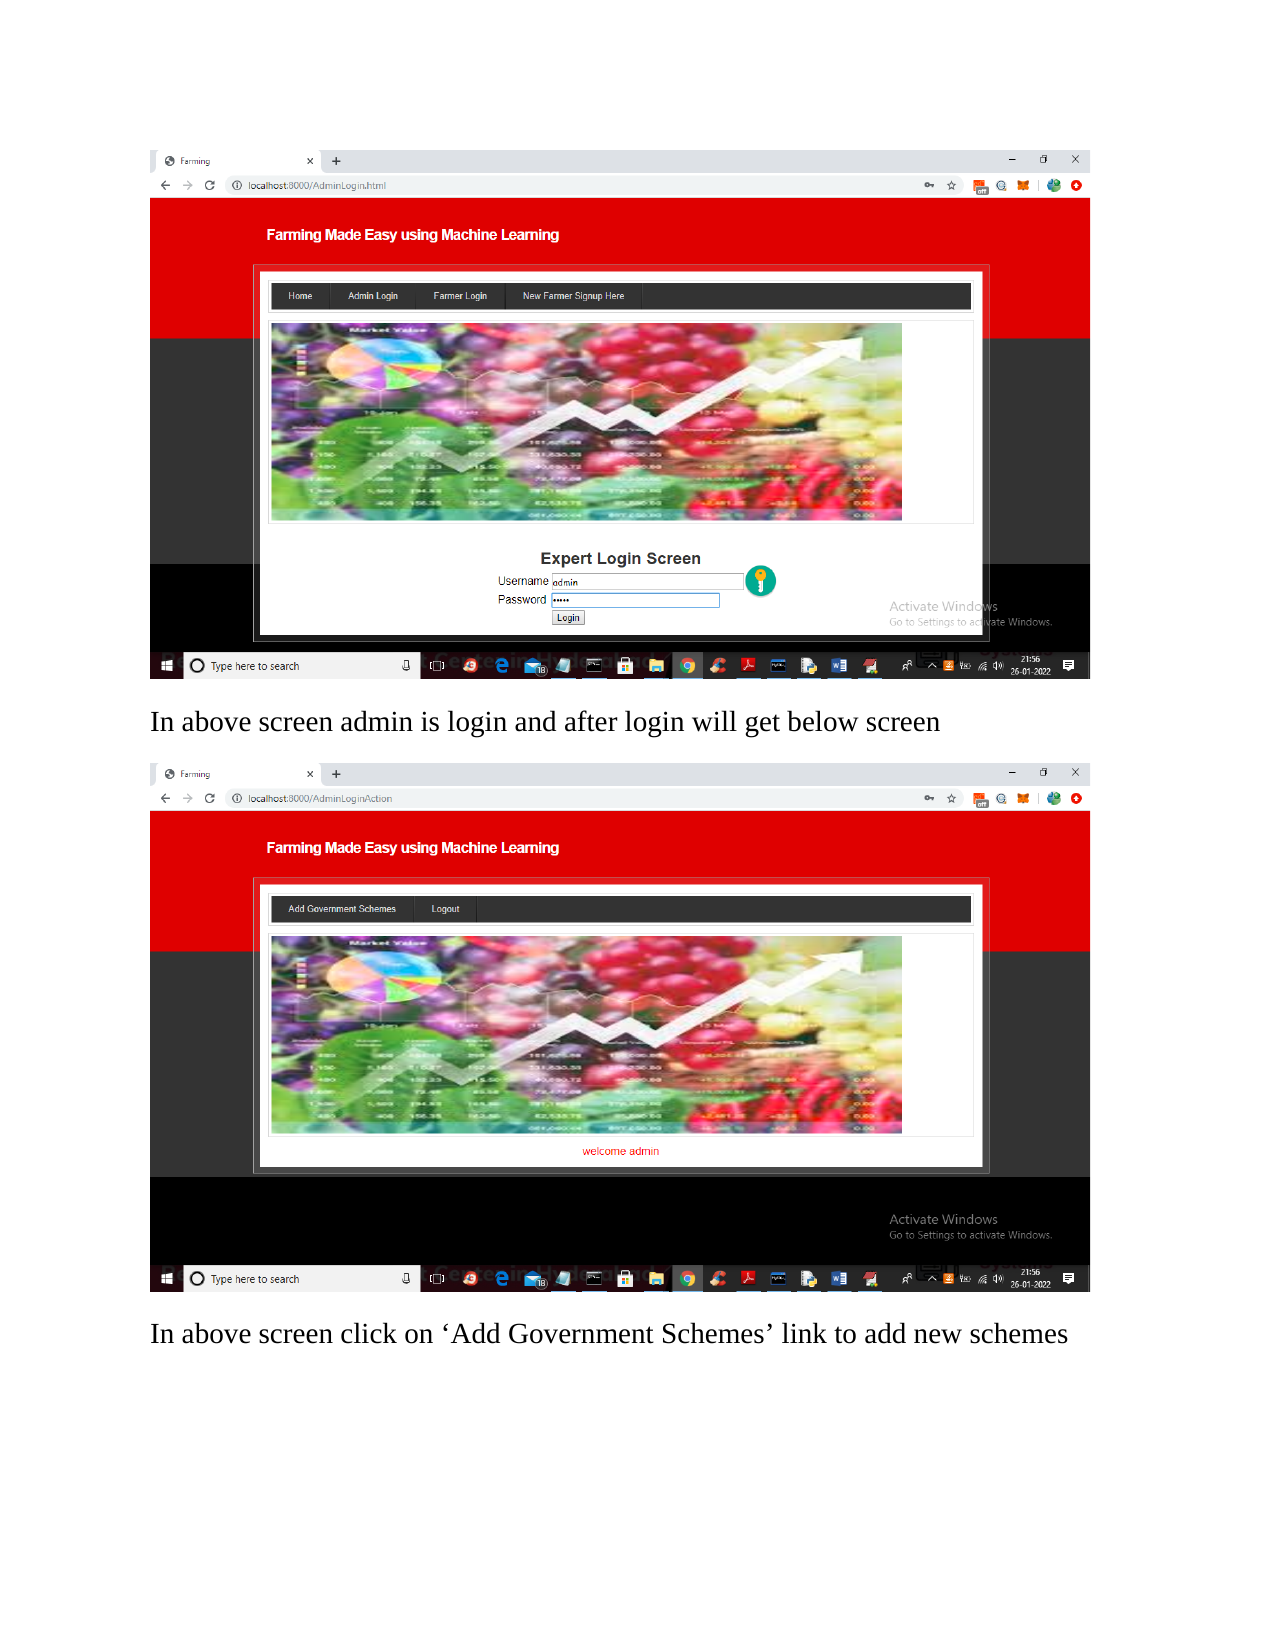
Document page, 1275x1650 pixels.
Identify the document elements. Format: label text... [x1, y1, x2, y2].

picture [150, 763, 1091, 1292]
picture [150, 150, 1091, 679]
text In above screen admin is login and after login will get below screen [150, 704, 1125, 737]
text In above screen click on ‘Add Government Schemes’ link to add new schemes [150, 1317, 1125, 1350]
